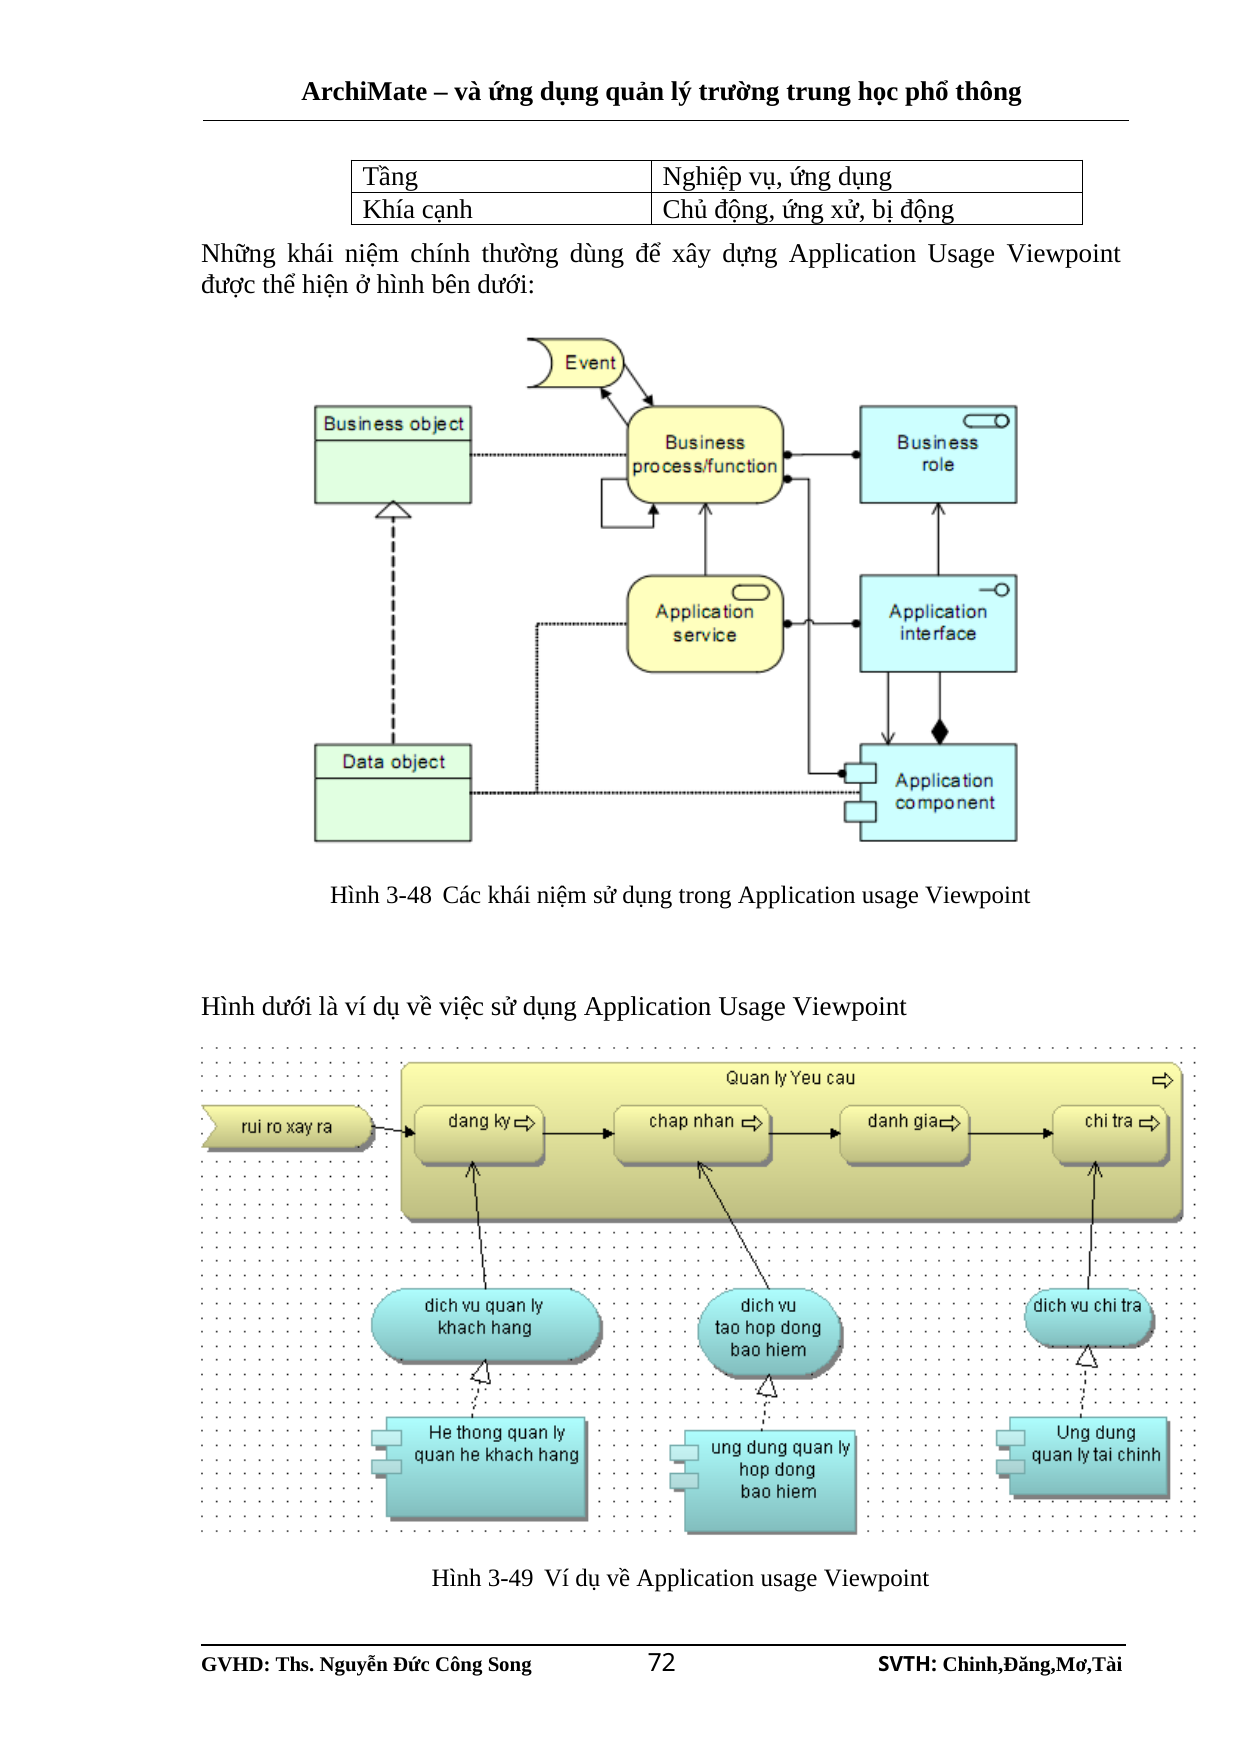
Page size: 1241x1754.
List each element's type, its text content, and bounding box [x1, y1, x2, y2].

table_cell Nghiệp vụ, ứng dụng [652, 161, 1082, 192]
table_cell Khía cạnh [352, 193, 651, 224]
picture [280, 324, 1043, 856]
text Hình dưới là ví dụ về việc sử dụng Application Usage Viewpoint [201, 990, 1122, 1021]
picture [200, 1046, 1200, 1538]
table_cell Chủ động, ứng xử, bị động [652, 193, 1082, 224]
text Các khái niệm sử dụng trong Application usage Viewpoint [238, 880, 1122, 909]
text Ví dụ về Application usage Viewpoint [238, 1563, 1122, 1591]
table_cell Tầng [352, 161, 651, 192]
text Những khái niệm chính thường dùng để xây dựng Application Usage Viewpoint được thể hiện ở hình bên dưới: [201, 237, 1122, 300]
